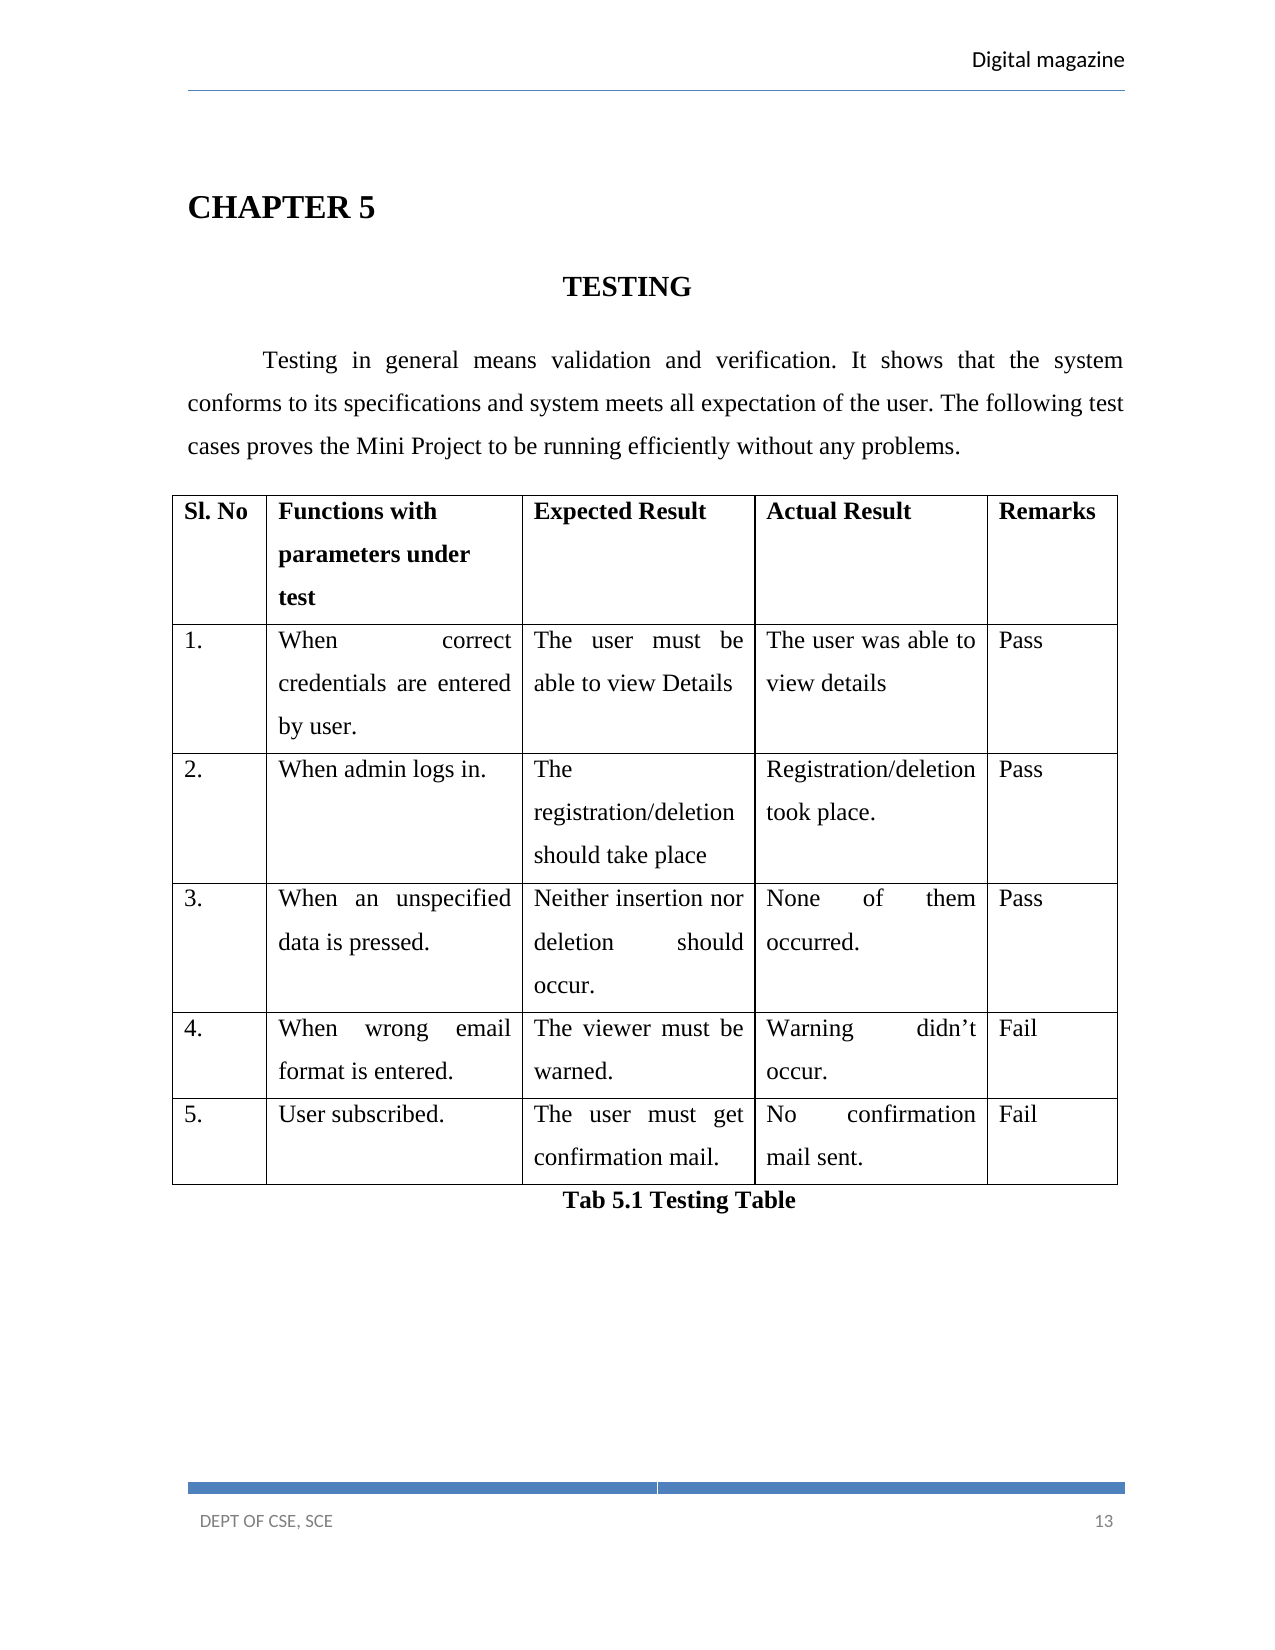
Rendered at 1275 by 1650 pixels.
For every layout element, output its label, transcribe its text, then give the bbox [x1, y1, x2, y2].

table_cell Registration/deletion took place. [756, 754, 987, 882]
text Testing in general means validation and verification. It shows that the system conforms to its specifications and system meets all expectation of the user. The following test cases proves the Mini Project to be running efficiently without any problems. [187, 345, 1125, 460]
table_cell Neither insertion nor deletion should occur. [523, 884, 754, 1012]
table_cell The user must get confirmation mail. [523, 1099, 754, 1184]
table_cell Fail [988, 1099, 1117, 1184]
table_cell Pass [988, 884, 1117, 1012]
table_cell The registration/deletion should take place [523, 754, 754, 882]
table_header Sl. No [173, 496, 266, 624]
table_cell Fail [988, 1013, 1117, 1098]
table_cell When an unspecified data is pressed. [267, 884, 522, 1012]
table_cell No confirmation mail sent. [756, 1099, 987, 1184]
list Tab 5.1 Testing Table [262, 1185, 1125, 1213]
table_header Functions with parameters under test [267, 496, 522, 624]
table_cell The user was able to view details [756, 625, 987, 753]
table_cell User subscribed. [267, 1099, 522, 1184]
table_cell Pass [988, 625, 1117, 753]
text CHAPTER 5 [187, 187, 1125, 225]
table_cell The user must be able to view Details [523, 625, 754, 753]
table_cell 2. [173, 754, 266, 882]
table_cell 5. [173, 1099, 266, 1184]
table_cell None of them occurred. [756, 884, 987, 1012]
table_header Expected Result [523, 496, 754, 624]
table_cell When admin logs in. [267, 754, 522, 882]
table_cell 3. [173, 884, 266, 1012]
table_cell The viewer must be warned. [523, 1013, 754, 1098]
table_cell When correct credentials are entered by user. [267, 625, 522, 753]
table_header Actual Result [756, 496, 987, 624]
table_cell When wrong email format is entered. [267, 1013, 522, 1098]
table_cell 1. [173, 625, 266, 753]
text TESTING [487, 269, 1125, 303]
table_cell Warning didn’t occur. [756, 1013, 987, 1098]
table_cell 4. [173, 1013, 266, 1098]
table_header Remarks [988, 496, 1117, 624]
table_cell Pass [988, 754, 1117, 882]
